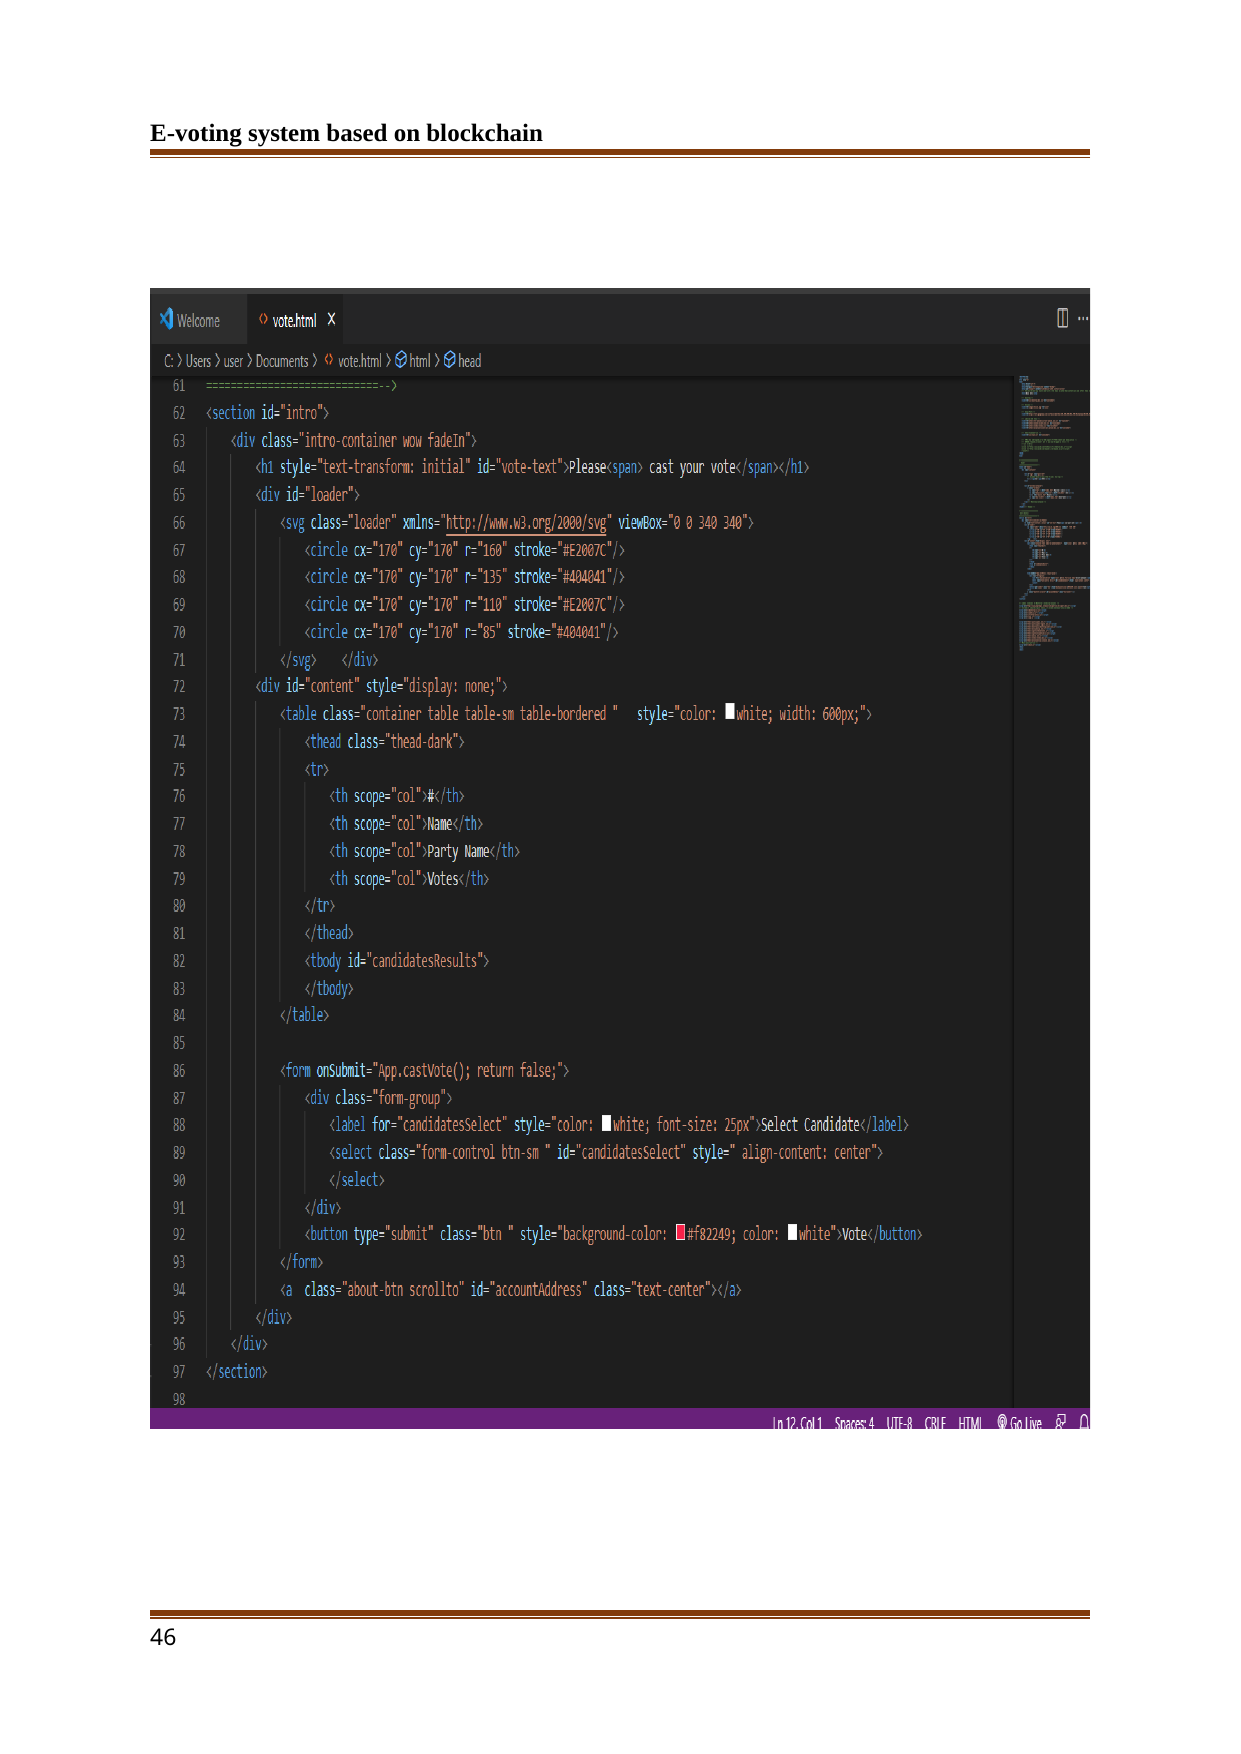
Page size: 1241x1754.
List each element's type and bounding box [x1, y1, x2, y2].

picture [150, 288, 1091, 1429]
